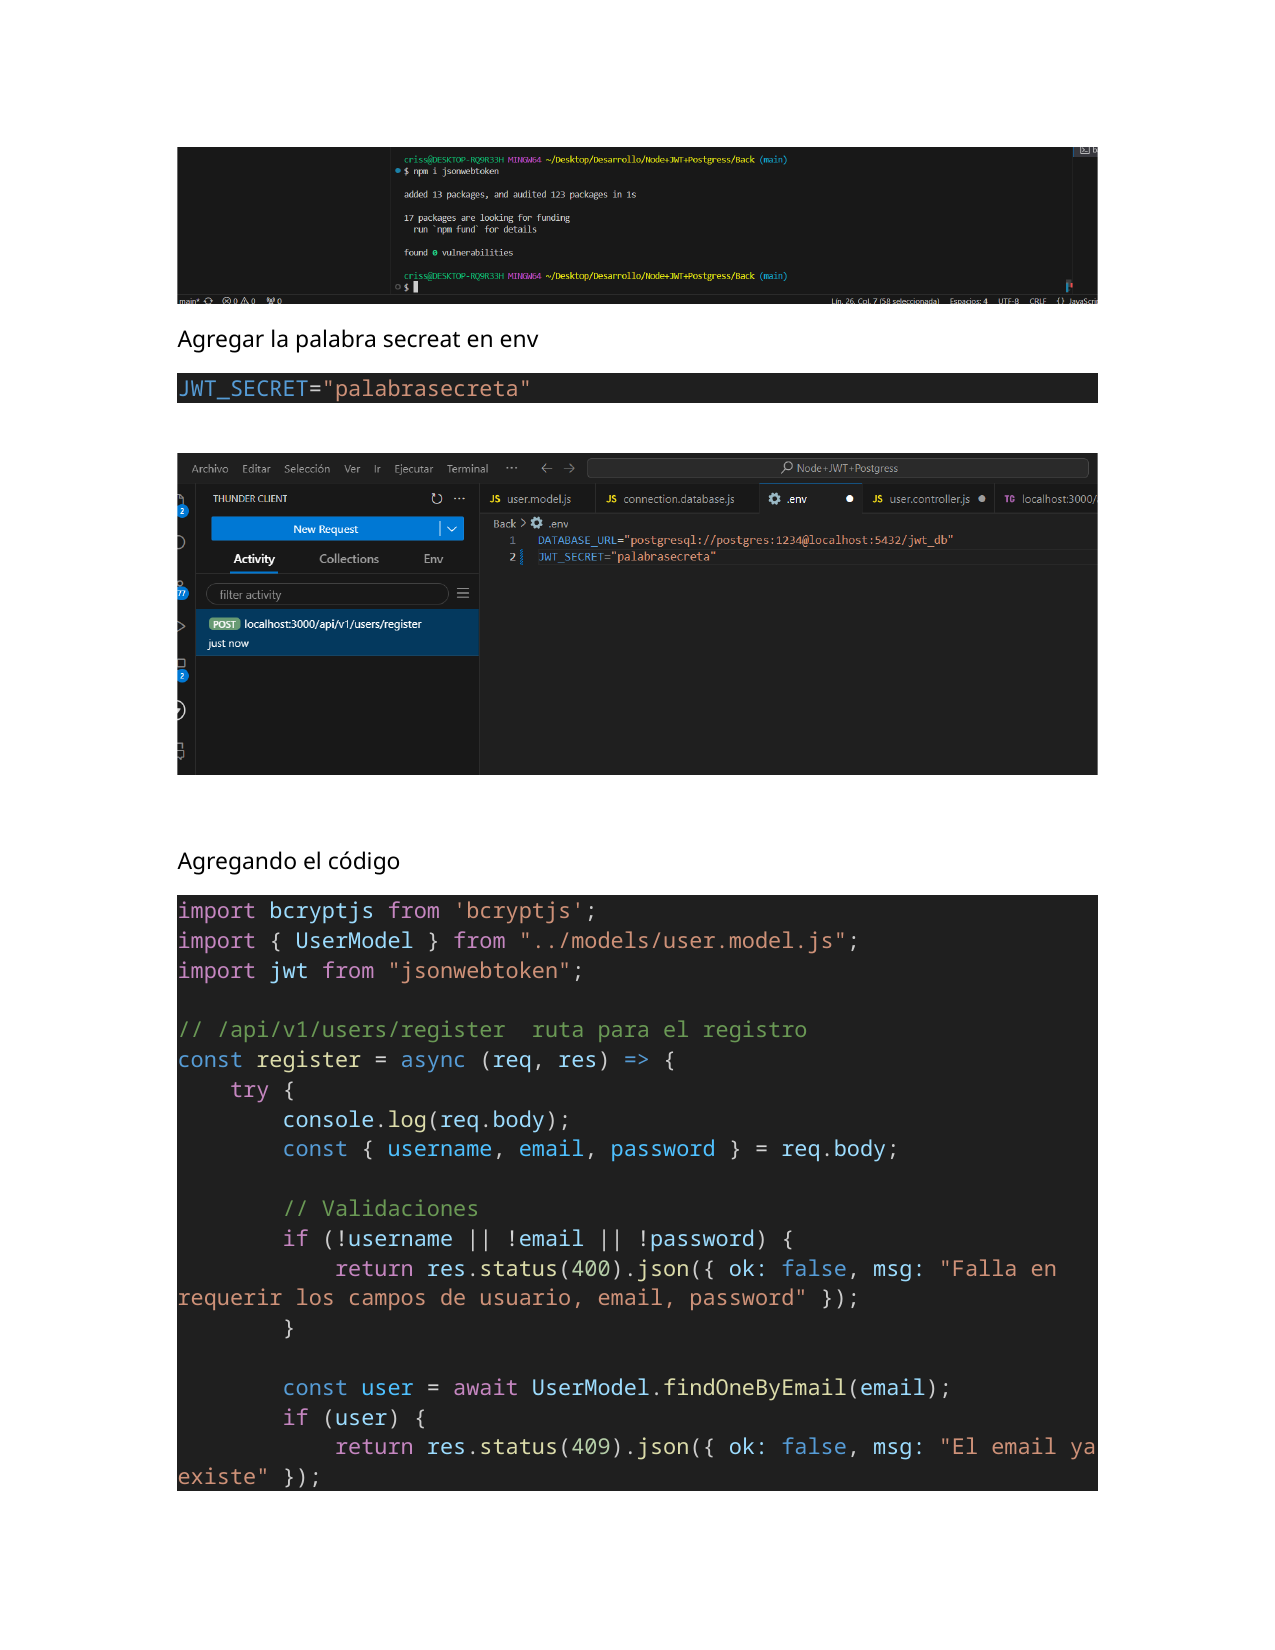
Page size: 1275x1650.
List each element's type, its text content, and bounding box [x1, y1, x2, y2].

text import { UserModel } from "../models/user.model.js"; [177, 925, 1098, 954]
text console.log(req.body); [177, 1103, 1098, 1133]
text const register = async (req, res) => { [177, 1044, 1098, 1074]
picture [177, 147, 1098, 304]
picture [177, 453, 1098, 775]
text return res.status(409).json({ ok: false, msg: "El email ya existe" }); [177, 1431, 1098, 1491]
text Agregar la palabra secreat en env [177, 323, 1098, 354]
text return res.status(400).json({ ok: false, msg: "Falla en requerir los campos de usuario, email, password" }); [177, 1252, 1098, 1312]
text const user = await UserModel.findOneByEmail(email); [177, 1372, 1098, 1401]
text Agregando el código [177, 844, 1098, 876]
text const { username, email, password } = req.body; [177, 1133, 1098, 1163]
text if (user) { [177, 1401, 1098, 1431]
text JWT_SECRET="palabrasecreta" [177, 373, 1098, 403]
text } [177, 1312, 1098, 1342]
text if (!username || !email || !password) { [177, 1223, 1098, 1252]
text // Validaciones [177, 1193, 1098, 1223]
text try { [177, 1074, 1098, 1103]
text // /api/v1/users/register ruta para el registro [177, 1014, 1098, 1044]
text import jwt from "jsonwebtoken"; [177, 954, 1098, 984]
text import bcryptjs from 'bcryptjs'; [177, 895, 1098, 925]
